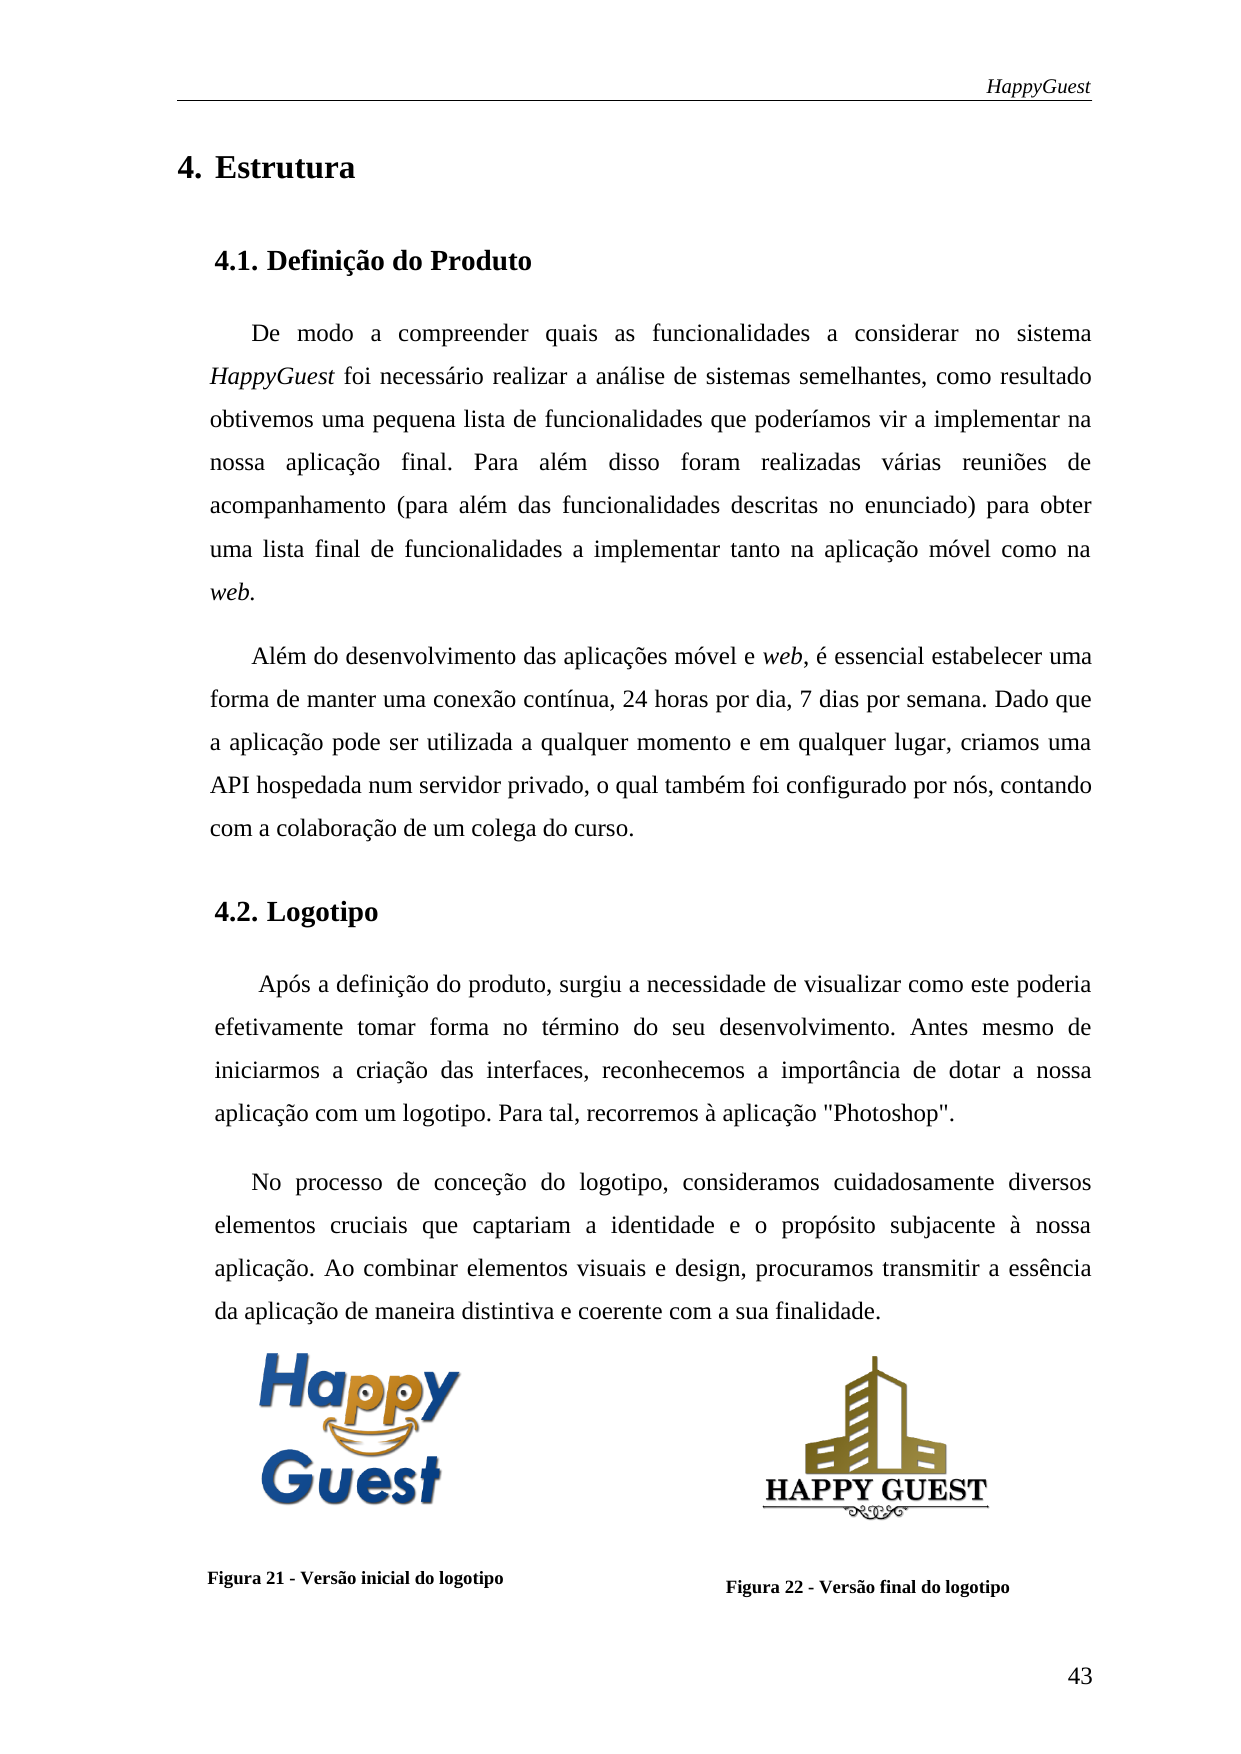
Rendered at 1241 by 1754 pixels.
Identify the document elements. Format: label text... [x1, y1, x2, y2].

text Após a definição do produto, surgiu a necessidade de visualizar como este poderia efetivamente tomar forma no término do seu desenvolvimento. Antes mesmo de iniciarmos a criação das interfaces, reconhecemos a importância de dotar a nossa aplicação com um logotipo. Para tal, recorremos à aplicação "Photoshop". [214, 969, 1092, 1127]
text Além do desenvolvimento das aplicações móvel e web, é essencial estabelecer uma forma de manter uma conexão contínua, 24 horas por dia, 7 dias por semana. Dado que a aplicação pode ser utilizada a qualquer momento e em qualquer lugar, criamos uma API hospedada num servidor privado, o qual também foi configurado por nós, contando com a colaboração de um colega do curso. [209, 641, 1092, 842]
picture [251, 1341, 463, 1515]
text No processo de conceção do logotipo, consideramos cuidadosamente diversos elementos cruciais que captariam a identidade e o propósito subjacente à nossa aplicação. Ao combinar elementos visuais e design, procuramos transmitir a essência da aplicação de maneira distintiva e coerente com a sua finalidade. [214, 1167, 1092, 1325]
subtitle Logotipo [214, 894, 1092, 927]
picture [757, 1350, 994, 1524]
subtitle Estrutura [177, 148, 1092, 186]
text De modo a compreender quais as funcionalidades a considerar no sistema HappyGuest foi necessário realizar a análise de sistemas semelhantes, como resultado obtivemos uma pequena lista de funcionalidades que poderíamos vir a implementar na nossa aplicação final. Para além disso foram realizadas várias reuniões de acompanhamento (para além das funcionalidades descritas no enunciado) para obter uma lista final de funcionalidades a implementar tanto na aplicação móvel como na web. [209, 318, 1092, 606]
subtitle Definição do Produto [214, 243, 1092, 276]
